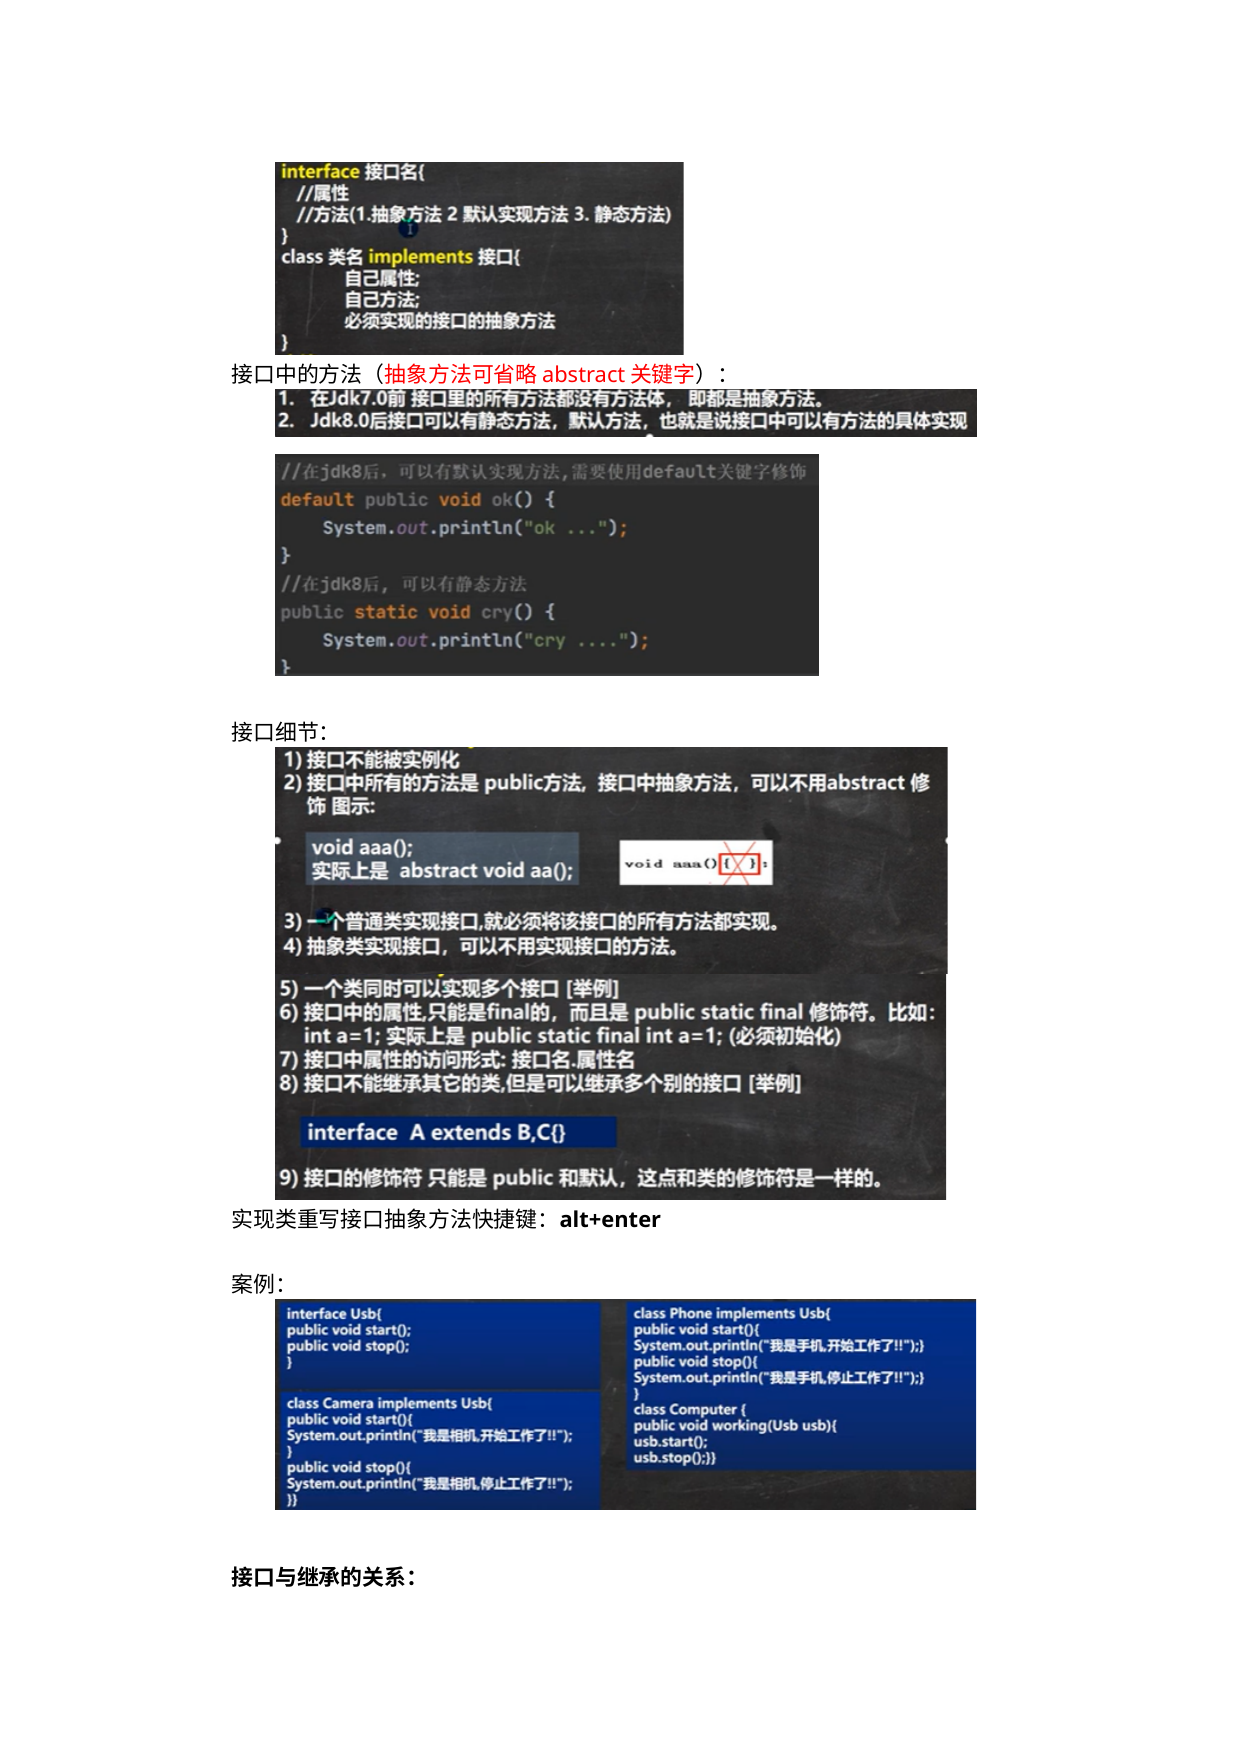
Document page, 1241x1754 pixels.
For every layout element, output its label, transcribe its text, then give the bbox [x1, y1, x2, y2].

text 接口中的方法（抽象方法可省略abstract关键字）： [187, 357, 1053, 389]
picture [275, 389, 977, 437]
text 接口细节： [187, 714, 1053, 747]
text 接口与继承的关系： [187, 1559, 1053, 1592]
text 案例： [187, 1267, 1053, 1299]
picture [275, 747, 948, 1200]
picture [275, 454, 819, 676]
text 实现类重写接口抽象方法快捷键：alt+enter [187, 1202, 1053, 1234]
picture [275, 162, 684, 355]
picture [275, 1299, 977, 1510]
